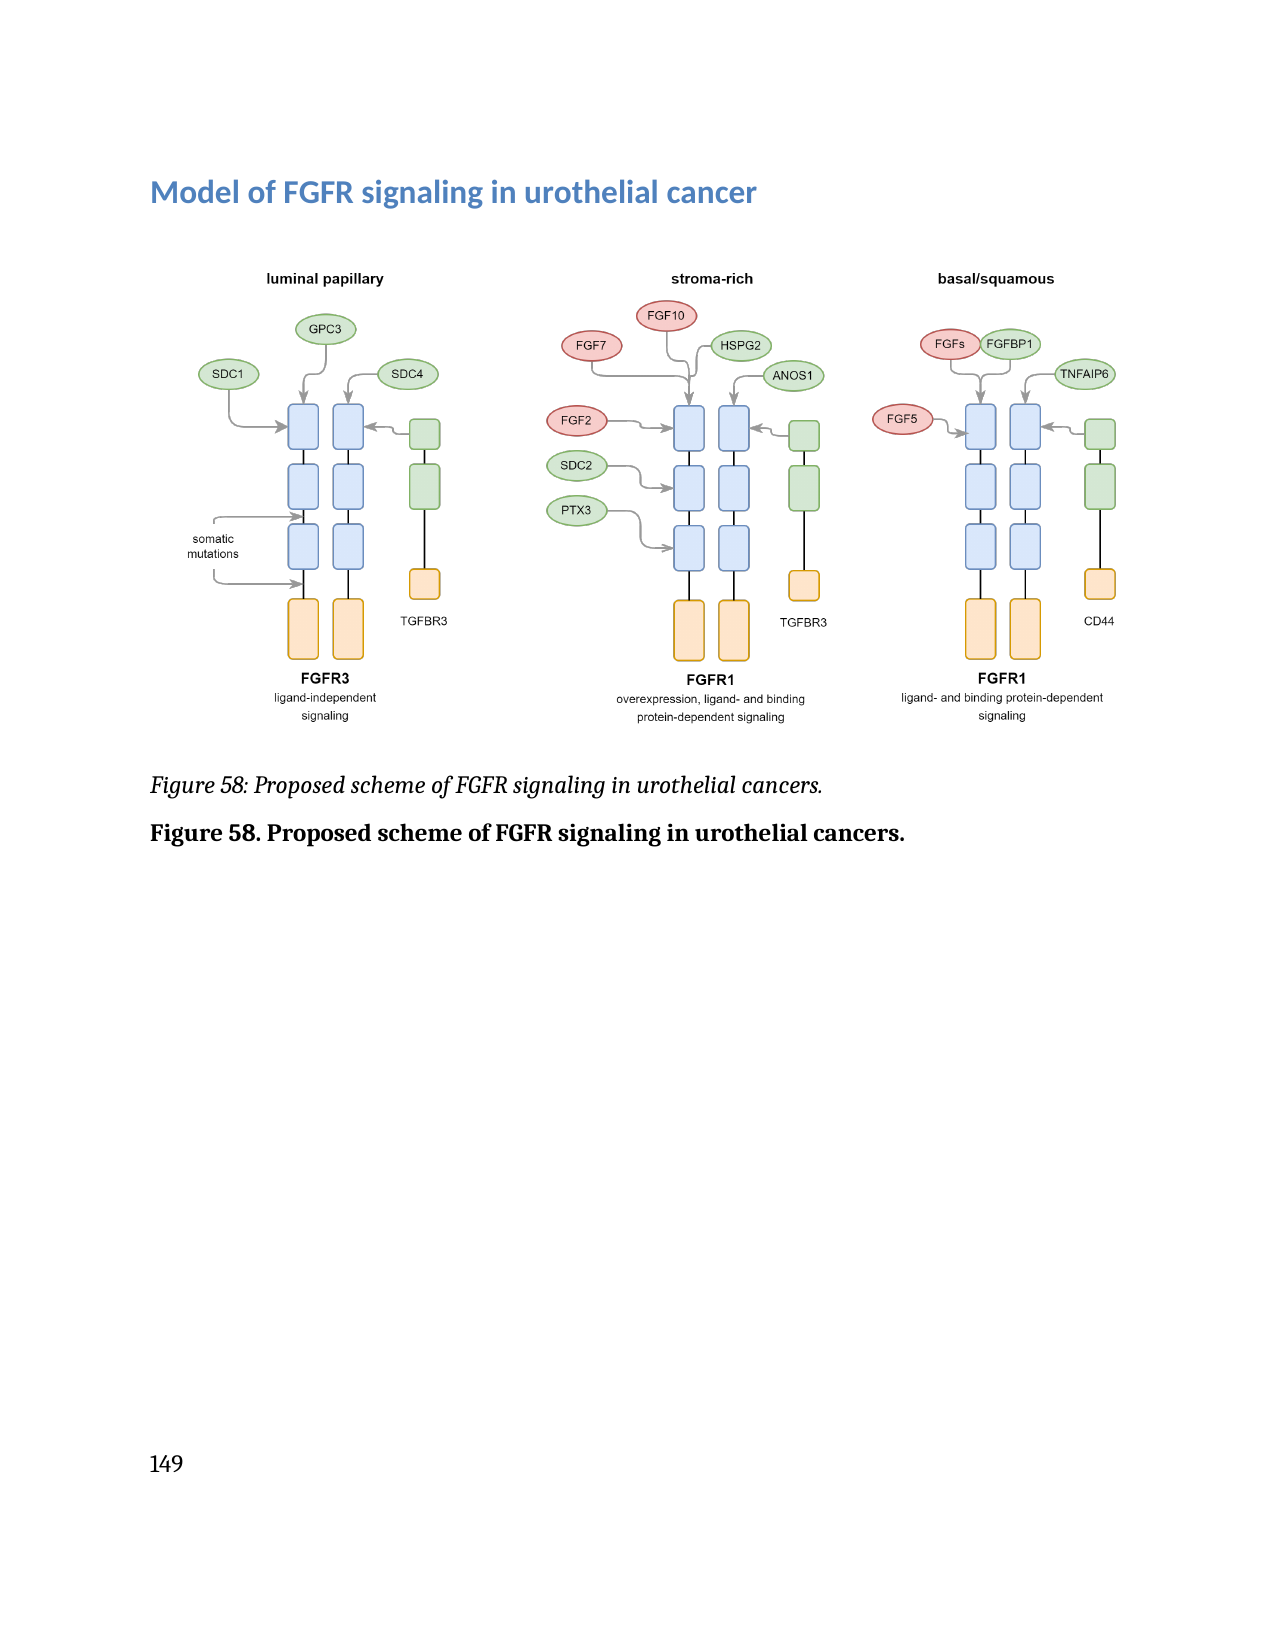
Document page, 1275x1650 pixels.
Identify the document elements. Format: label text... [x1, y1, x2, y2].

subtitle Model of FGFR signaling in urothelial cancer [150, 171, 1125, 212]
text Figure 58. Proposed scheme of FGFR signaling in urothelial cancers. [150, 818, 1125, 847]
text Figure 58: Proposed scheme of FGFR signaling in urothelial cancers. [150, 771, 1125, 800]
